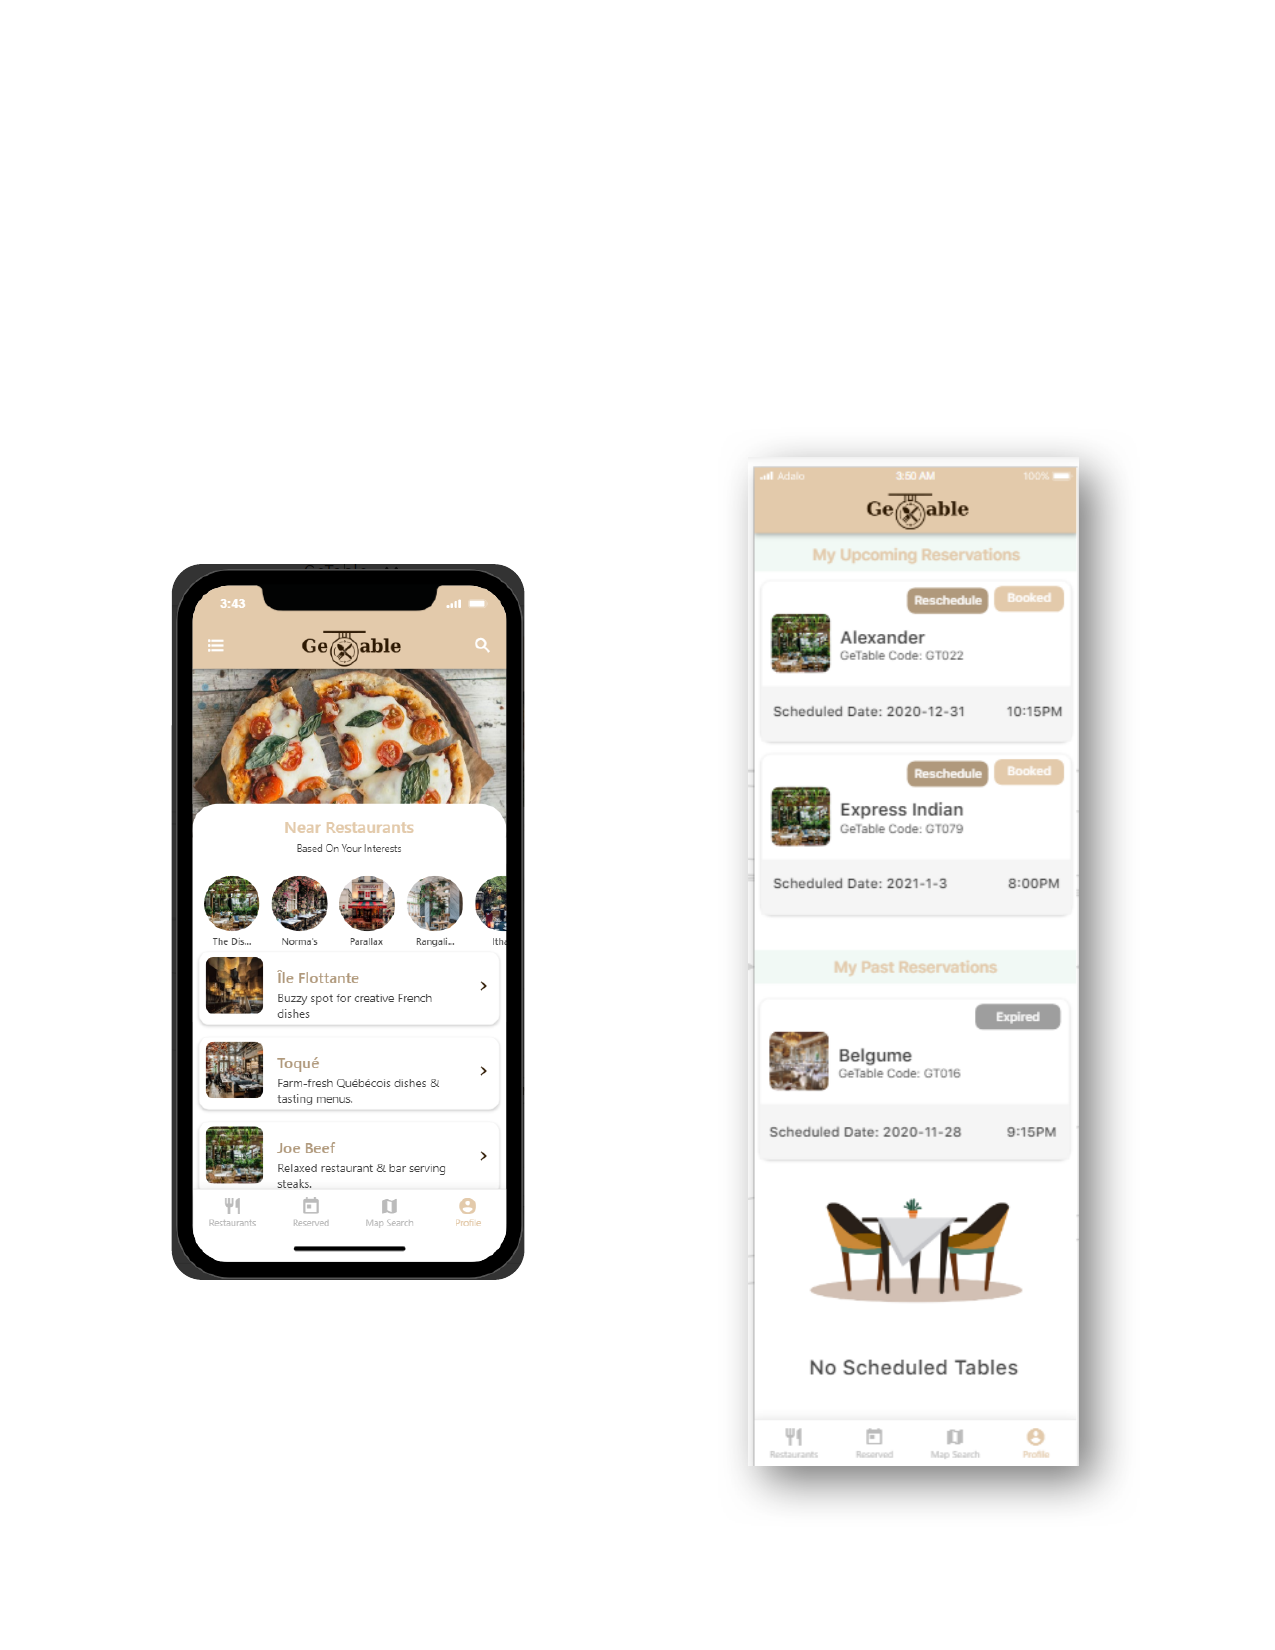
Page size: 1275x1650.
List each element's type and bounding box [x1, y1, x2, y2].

picture [171, 564, 525, 1280]
picture [748, 457, 1079, 1466]
